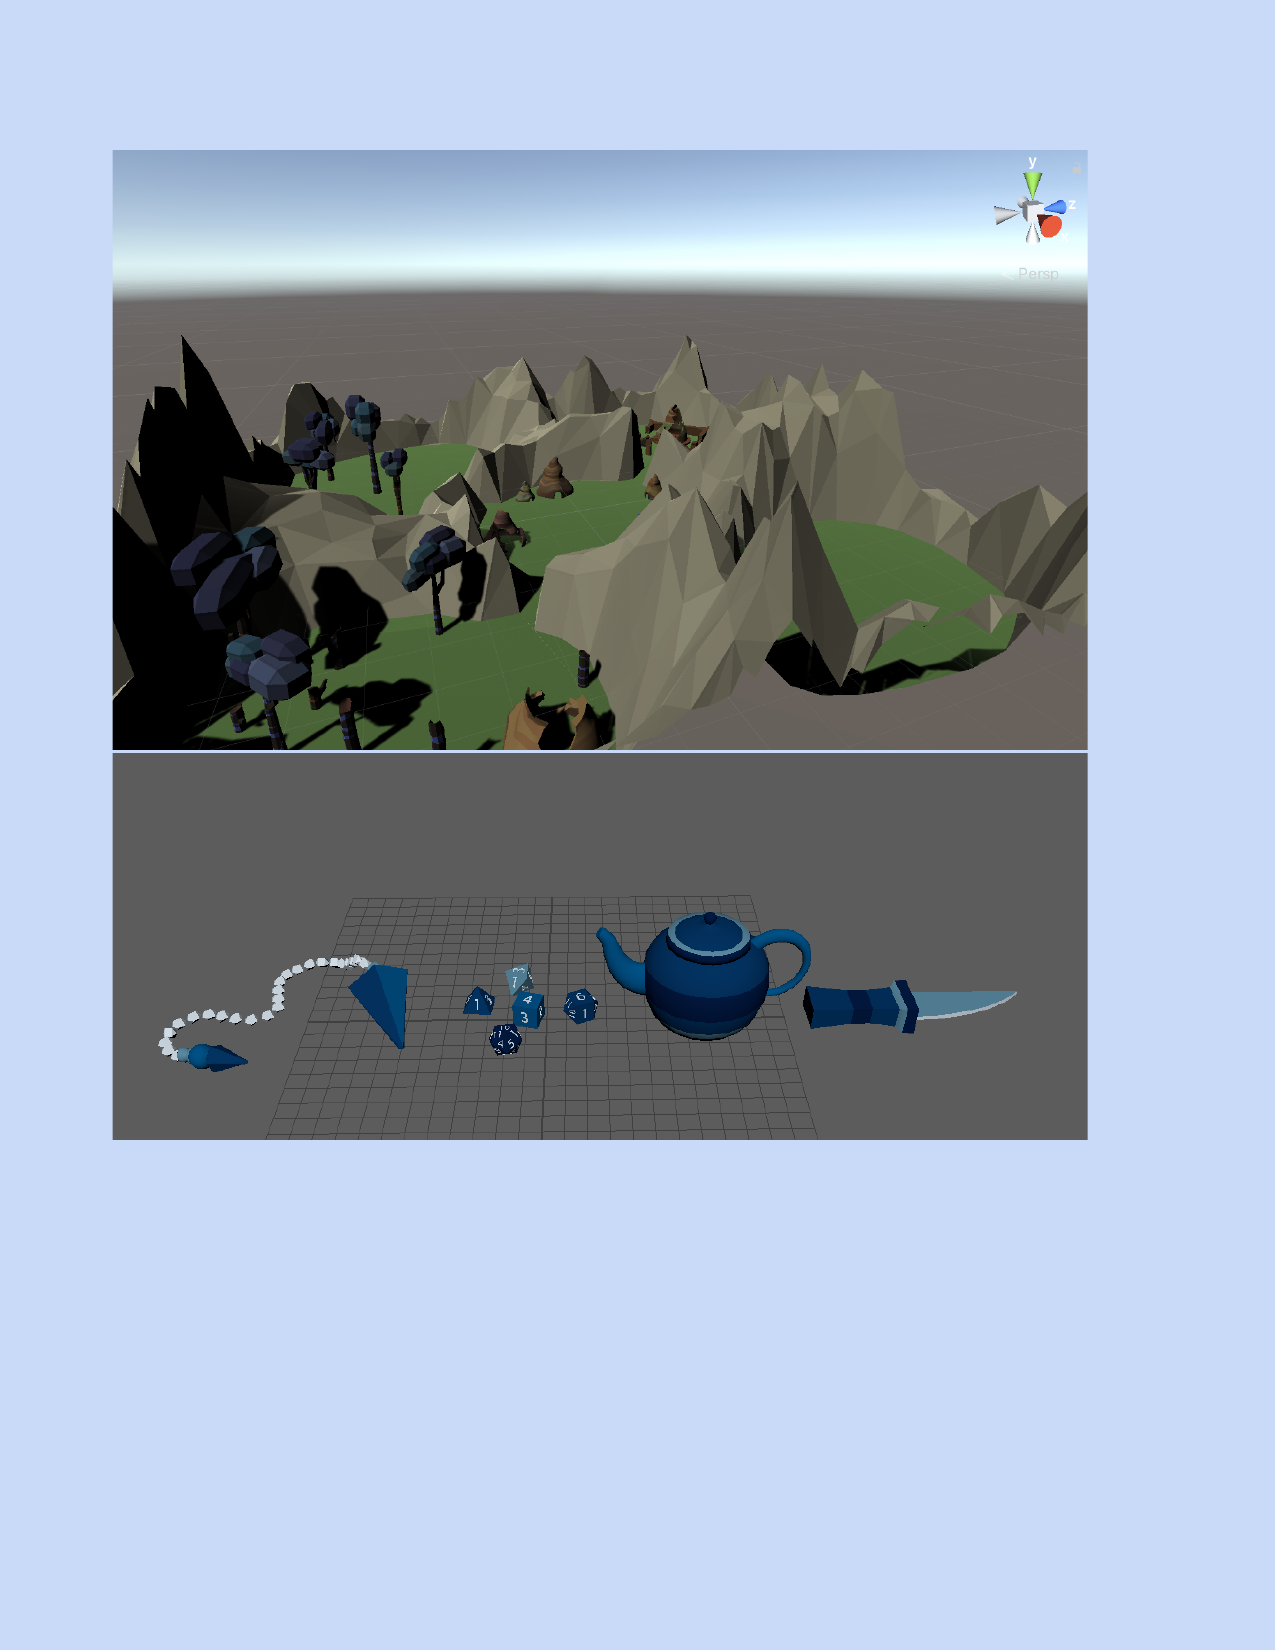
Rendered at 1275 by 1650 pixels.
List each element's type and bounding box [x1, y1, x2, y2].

picture [112, 150, 1088, 750]
picture [112, 753, 1088, 1140]
